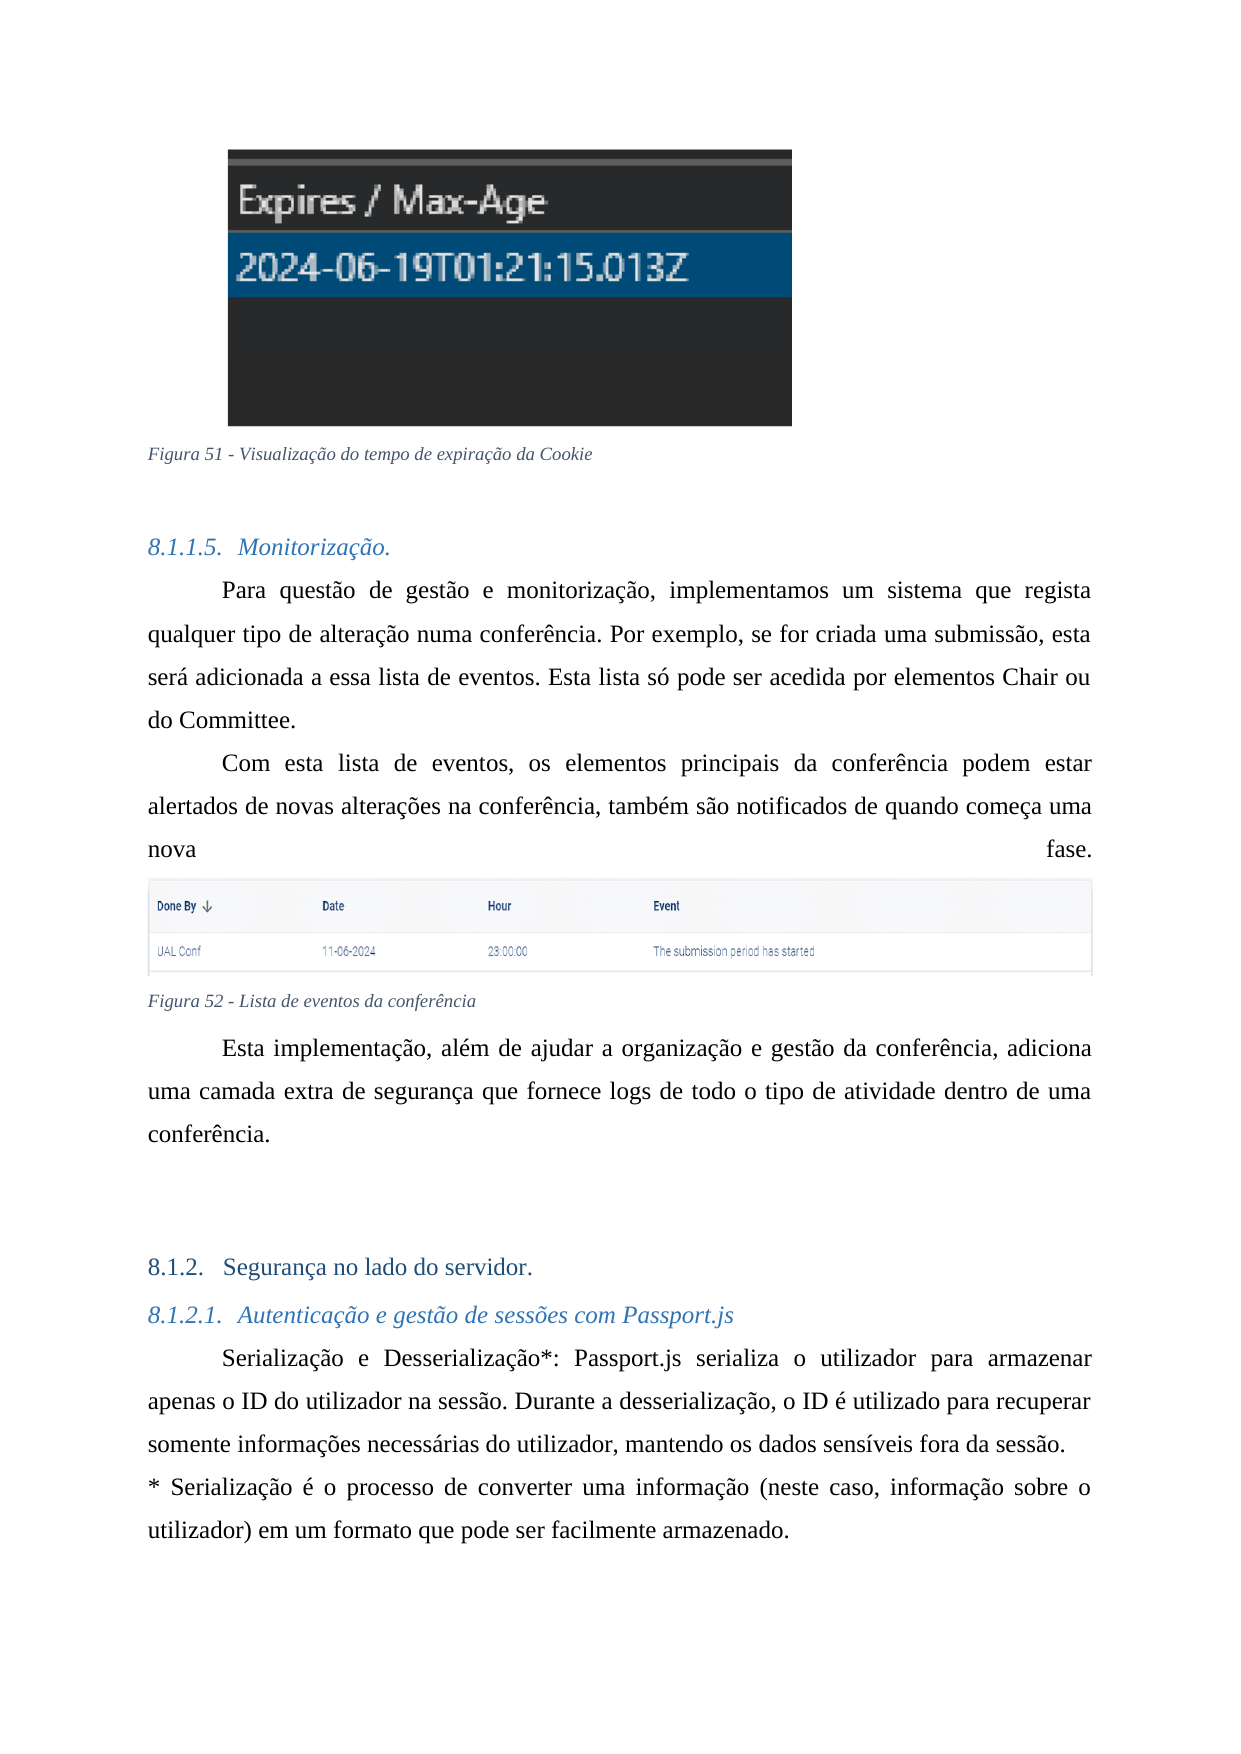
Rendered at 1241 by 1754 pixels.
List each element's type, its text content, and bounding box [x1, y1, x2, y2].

text Esta implementação, além de ajudar a organização e gestão da conferência, adiciona uma camada extra de segurança que fornece logs de todo o tipo de atividade dentro de uma conferência. [148, 1033, 1092, 1148]
subtitle Monitorização. [148, 532, 1092, 561]
text * Serialização é o processo de converter uma informação (neste caso, informação sobre o utilizador) em um formato que pode ser facilmente armazenado. [148, 1472, 1092, 1544]
text Figura 52 - Lista de eventos da conferência [148, 990, 1092, 1012]
subtitle Autenticação e gestão de sessões com Passport.js [148, 1300, 1092, 1328]
subtitle Segurança no lado do servidor. [148, 1252, 1092, 1281]
text Figura 51 - Visualização do tempo de expiração da Cookie [148, 443, 1092, 464]
picture [147, 877, 1093, 976]
text Para questão de gestão e monitorização, implementamos um sistema que regista qualquer tipo de alteração numa conferência. Por exemplo, se for criada uma submissão, esta será adicionada a essa lista de eventos. Esta lista só pode ser acedida por elementos Chair ou do Committee. [148, 576, 1092, 734]
text Com esta lista de eventos, os elementos principais da conferência podem estar alertados de novas alterações na conferência, também são notificados de quando começa uma nova fase. [148, 748, 1092, 877]
text Serialização e Desserialização*: Passport.js serializa o utilizador para armazenar apenas o ID do utilizador na sessão. Durante a desserialização, o ID é utilizado para recuperar somente informações necessárias do utilizador, mantendo os dados sensíveis fora da sessão. [148, 1343, 1092, 1458]
picture [227, 147, 792, 429]
